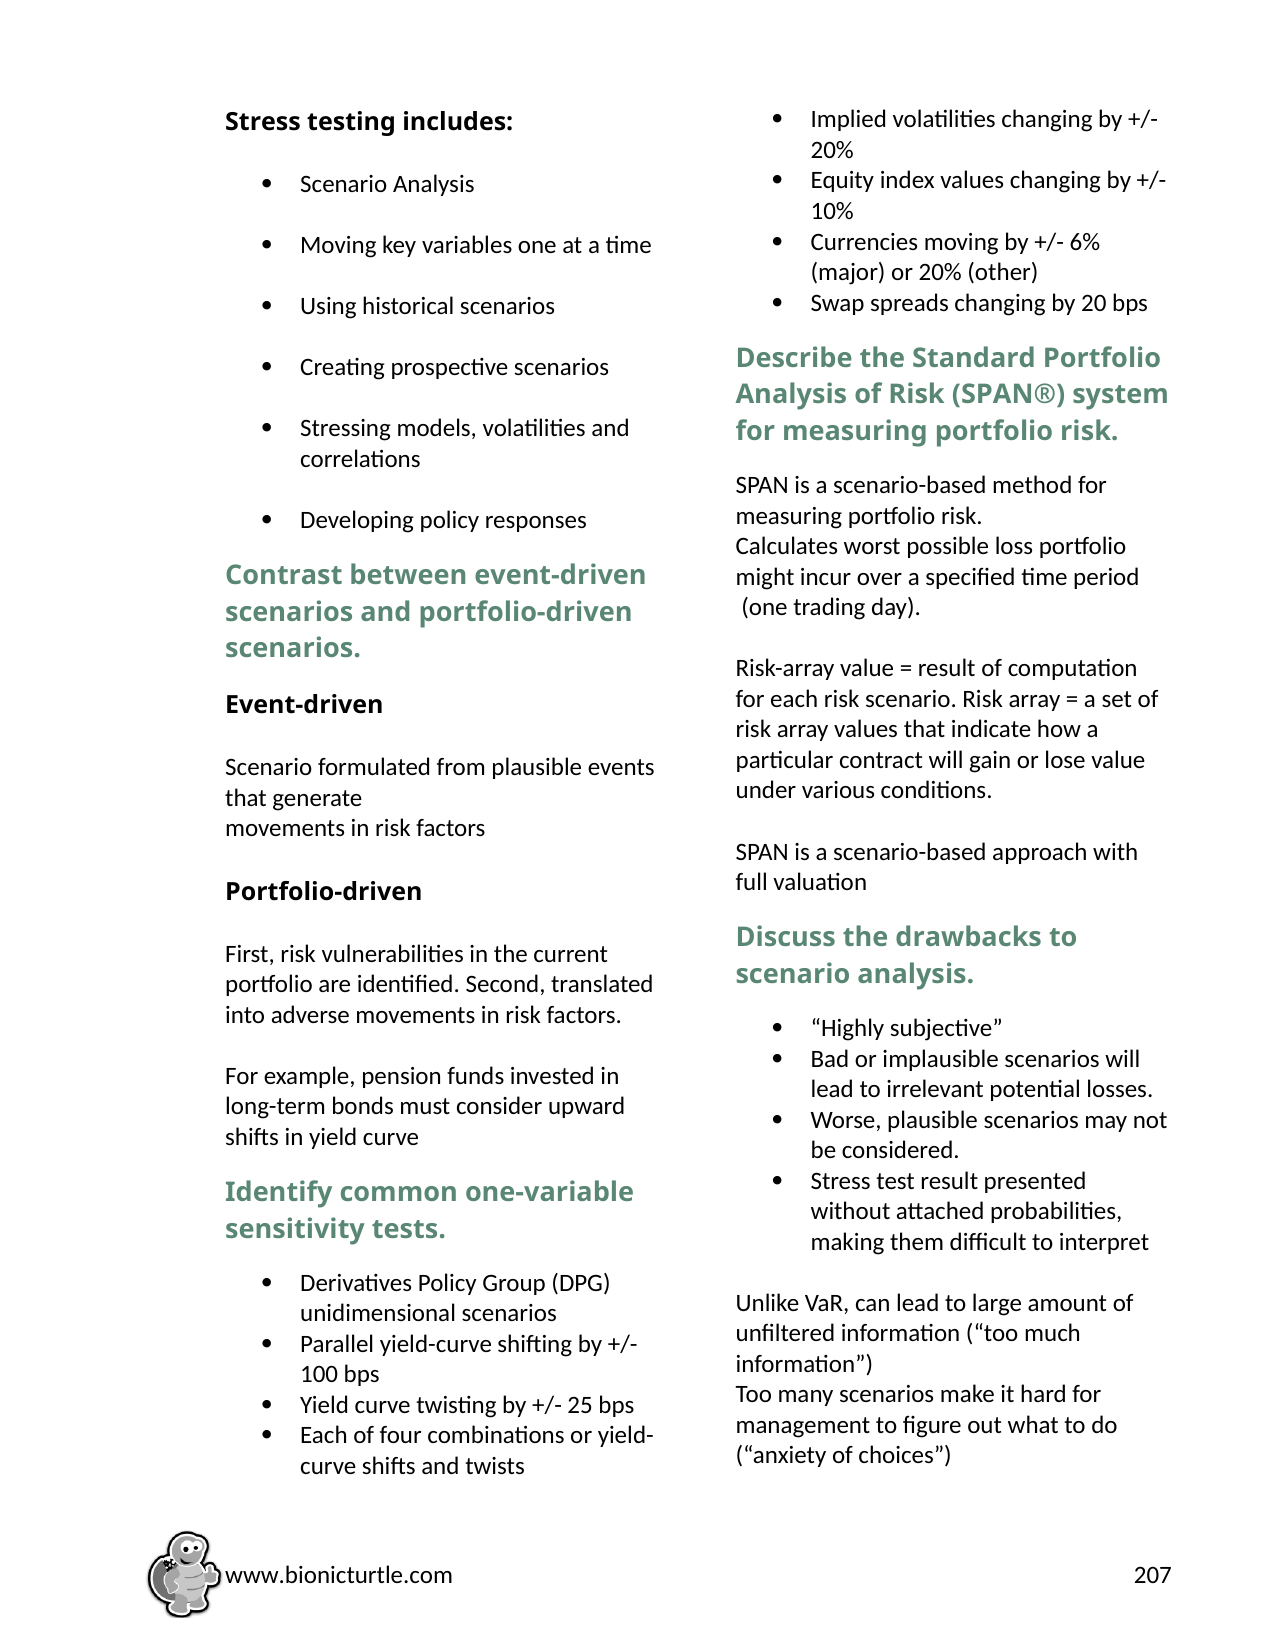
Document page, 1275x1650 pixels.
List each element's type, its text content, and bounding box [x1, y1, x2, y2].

list Currencies moving by +/- 6% (major) or 20% (other) [773, 226, 1172, 287]
list Bad or implausible scenarios will lead to [773, 1043, 1172, 1104]
list Equity index values changing by +/- 10% [773, 164, 1172, 226]
list Worse, plausible scenarios may [773, 1104, 1172, 1165]
list Developing policy responses [262, 504, 662, 534]
text SPAN is a scenario-based method for measuring portfolio risk. [735, 469, 1172, 531]
subtitle Contrast between event‐driven scenarios and portfolio‐driven scenarios. [225, 555, 662, 666]
subtitle Describe the Standard Portfolio Analysis of Risk (SPAN®) system for measuring portfolio risk. [735, 338, 1172, 449]
list Using historical scenarios [262, 290, 662, 321]
subtitle Stress testing includes: [225, 103, 662, 138]
list Parallel yield-curve shifting by +/- 100 bps [262, 1328, 662, 1389]
text Too many scenarios make it hard for management to figure out what to do (“anxiety of choices”) [735, 1378, 1172, 1470]
subtitle Discuss the drawbacks to scenario analysis. [735, 918, 1172, 991]
text For example, pension funds invested in long-term bonds must consider upward shifts in yield curve [225, 1060, 662, 1152]
list Derivatives Policy Group (DPG) unidimensional scenarios [262, 1267, 662, 1328]
text Scenario formulated from plausible events that generate movements in risk factors [225, 751, 662, 843]
list Moving key variables one at a time [262, 229, 662, 260]
list Scenario Analysis [262, 168, 662, 199]
subtitle Identify common one‐variable sensitivity tests. [225, 1172, 662, 1246]
list Stress test result presented without attached probabilities, making them difficult to interpret [773, 1165, 1172, 1256]
list Creating prospective scenarios [262, 351, 662, 382]
list Implied volatilities changing by +/- 20% [773, 103, 1172, 164]
list “Highly subjective” [773, 1012, 1172, 1043]
text First, risk vulnerabilities in the current portfolio are identified [225, 938, 662, 1029]
text Risk-array value = result of computation for each risk scenario isk array = a set of risk array values that indicate how a particular contract will gain or lose value under various conditions. [735, 653, 1172, 805]
subtitle Event-driven [225, 687, 662, 721]
list Swap spreads changing by 20 bps [773, 287, 1172, 317]
text Calculates worst possible loss portfolio might incur over a specified time period (one trading day) [735, 531, 1172, 622]
list Each of four combinations or yield-curve shifts and twists [262, 1419, 662, 1481]
list Stressing models, volatilities and correlations [262, 412, 662, 473]
list Yield curve twisting by +/- 25 bps [262, 1389, 662, 1419]
text SPAN is a scenario-based approach with full valuation [735, 836, 1172, 897]
subtitle Portfolio-driven [225, 873, 662, 907]
text Unlike VaR, can lead to large amount of unfiltered information (“too much information”) [735, 1287, 1172, 1378]
